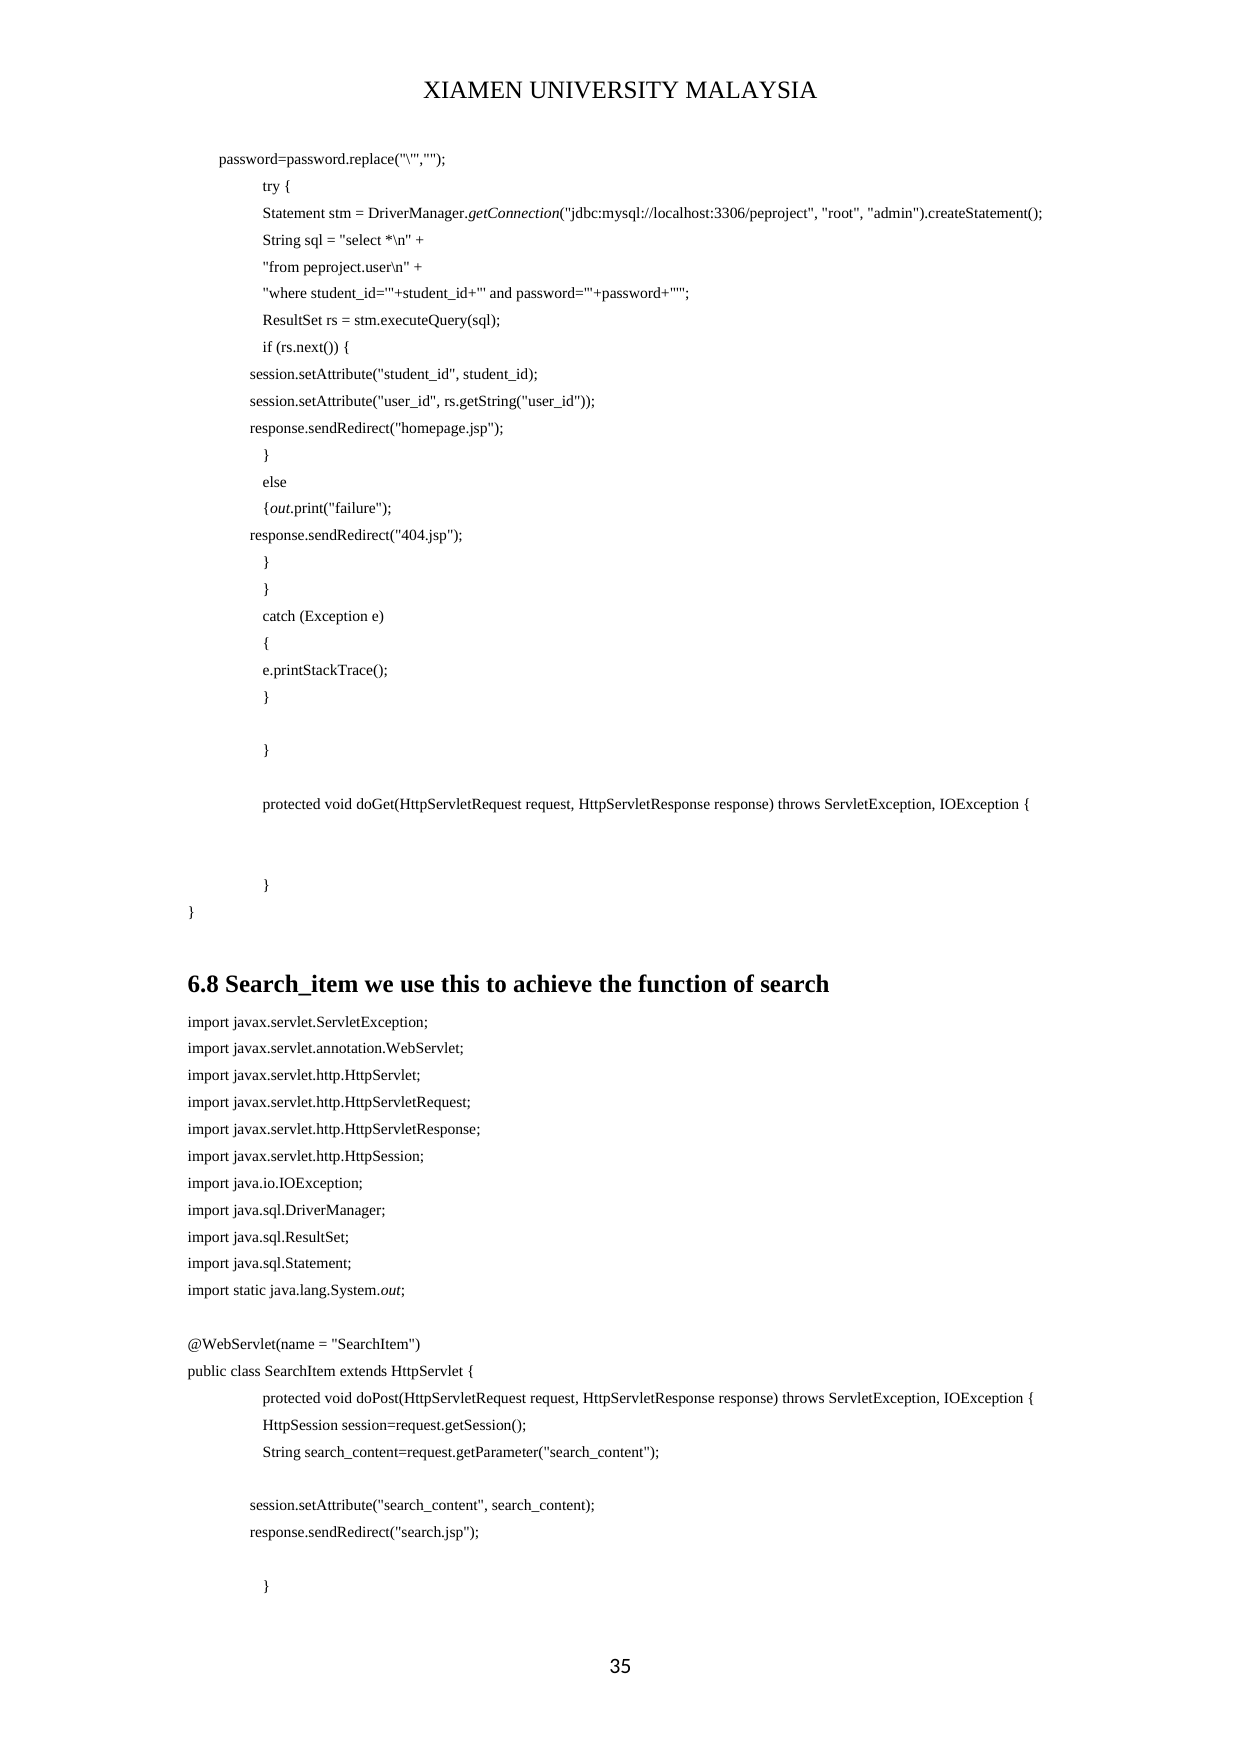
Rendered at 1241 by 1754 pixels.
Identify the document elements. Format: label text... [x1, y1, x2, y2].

text String search_content=request.getParameter("search_content"); [187, 1442, 1053, 1460]
text try { [187, 177, 1053, 195]
text } [187, 687, 1053, 705]
text protected void doGet(HttpServletRequest request, HttpServletResponse response) throws ServletException, IOException { [187, 795, 1053, 813]
text } [187, 580, 1053, 598]
text import javax.servlet.http.HttpServletResponse; [187, 1120, 1053, 1138]
text import static java.lang.System.out; [187, 1281, 1053, 1299]
text import javax.servlet.http.HttpSession; [187, 1147, 1053, 1165]
text } [187, 902, 1053, 920]
text else [187, 472, 1053, 490]
text public class SearchItem extends HttpServlet { [187, 1362, 1053, 1380]
text {out.print("failure"); [187, 499, 1053, 517]
text } [187, 741, 1053, 759]
text } [187, 446, 1053, 463]
text import java.sql.DriverManager; [187, 1201, 1053, 1218]
text } [187, 553, 1053, 571]
text HttpSession session=request.getSession(); [187, 1416, 1053, 1433]
text response.sendRedirect("search.jsp"); [187, 1523, 1053, 1541]
text e.printStackTrace(); [187, 661, 1053, 678]
text ResultSet rs = stm.executeQuery(sql); [187, 311, 1053, 329]
text session.setAttribute("user_id", rs.getString("user_id")); [187, 392, 1053, 410]
text import javax.servlet.http.HttpServlet; [187, 1066, 1053, 1084]
text Statement stm = DriverManager.getConnection("jdbc:mysql://localhost:3306/peproject", "root", "admin").createStatement(); [187, 204, 1053, 222]
text session.setAttribute("student_id", student_id); [187, 365, 1053, 383]
text response.sendRedirect("404.jsp"); [187, 526, 1053, 544]
text String sql = "select *\n" + [187, 231, 1053, 248]
text import javax.servlet.ServletException; [187, 1012, 1053, 1030]
text import java.sql.ResultSet; [187, 1227, 1053, 1245]
text { [187, 634, 1053, 652]
text "from peproject.user\n" + [187, 257, 1053, 275]
text @WebServlet(name = "SearchItem") [187, 1335, 1053, 1353]
text catch (Exception e) [187, 607, 1053, 625]
text "where student_id='"+student_id+"' and password='"+password+"'"; [187, 284, 1053, 302]
text protected void doPost(HttpServletRequest request, HttpServletResponse response) throws ServletException, IOException { [187, 1389, 1053, 1407]
text session.setAttribute("search_content", search_content); [187, 1496, 1053, 1514]
text if (rs.next()) { [187, 338, 1053, 356]
text } [187, 876, 1053, 893]
text response.sendRedirect("homepage.jsp"); [187, 419, 1053, 437]
text 6.8 Search_item we use this to achieve the function of search [187, 969, 1053, 998]
text } [187, 1577, 1053, 1595]
text password=password.replace("\'",""); [187, 150, 1053, 168]
text import java.sql.Statement; [187, 1254, 1053, 1272]
text import java.io.IOException; [187, 1174, 1053, 1192]
text import javax.servlet.http.HttpServletRequest; [187, 1093, 1053, 1111]
text import javax.servlet.annotation.WebServlet; [187, 1039, 1053, 1057]
